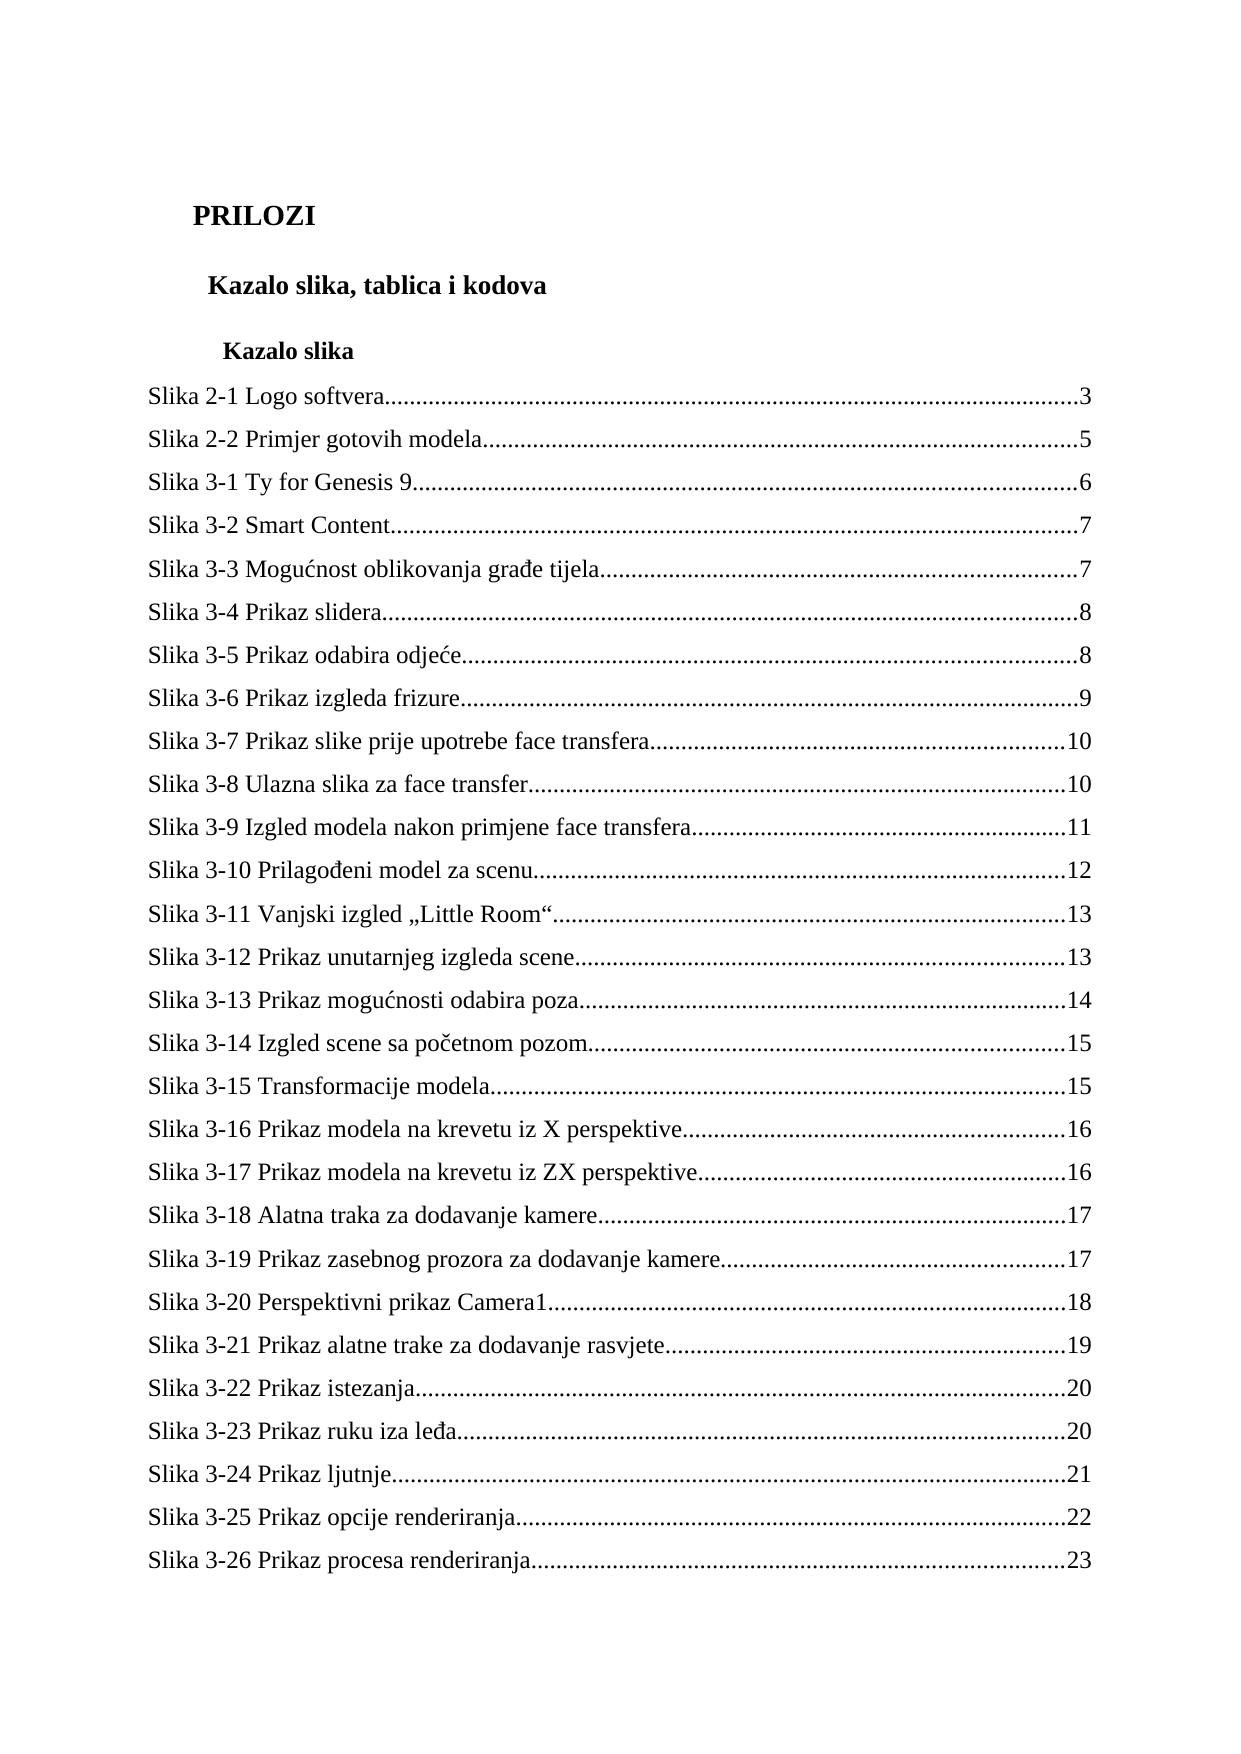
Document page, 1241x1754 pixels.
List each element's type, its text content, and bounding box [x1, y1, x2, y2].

text Slika 3-17 Prikaz modela na krevetu iz ZX perspektive 16 [148, 1157, 1093, 1186]
text Slika 3-6 Prikaz izgleda frizure 9 [148, 683, 1093, 712]
text Kazalo slika [223, 336, 1093, 365]
text Slika 3-4 Prikaz slidera 8 [148, 597, 1093, 626]
text Slika 3-18 Alatna traka za dodavanje kamere 17 [148, 1201, 1093, 1229]
text Slika 3-1 Ty for Genesis 9 6 [148, 467, 1093, 496]
text Slika 3-24 Prikaz ljutnje 21 [148, 1459, 1093, 1488]
text Slika 3-19 Prikaz zasebnog prozora za dodavanje kamere 17 [148, 1244, 1093, 1272]
text Kazalo slika, tablica i kodova [208, 269, 1093, 300]
text Slika 3-10 Prilagođeni model za scenu 12 [148, 856, 1093, 884]
text Slika 2-1 Logo softvera 3 [148, 381, 1093, 410]
text Slika 3-12 Prikaz unutarnjeg izgleda scene 13 [148, 942, 1093, 971]
text PRILOZI [193, 198, 1093, 231]
text Slika 3-7 Prikaz slike prije upotrebe face transfera 10 [148, 726, 1093, 755]
text Slika 3-23 Prikaz ruku iza leđa 20 [148, 1416, 1093, 1445]
text Slika 3-25 Prikaz opcije renderiranja 22 [148, 1502, 1093, 1531]
text Slika 3-2 Smart Content 7 [148, 511, 1093, 539]
text Slika 3-11 Vanjski izgled „Little Room“ 13 [148, 899, 1093, 927]
text Slika 3-22 Prikaz istezanja 20 [148, 1373, 1093, 1402]
text Slika 3-13 Prikaz mogućnosti odabira poza 14 [148, 985, 1093, 1014]
text Slika 3-20 Perspektivni prikaz Camera1 18 [148, 1287, 1093, 1316]
text Slika 3-14 Izgled scene sa početnom pozom 15 [148, 1028, 1093, 1057]
text Slika 3-8 Ulazna slika za face transfer 10 [148, 769, 1093, 798]
text Slika 3-15 Transformacije modela 15 [148, 1071, 1093, 1100]
text Slika 3-26 Prikaz procesa renderiranja 23 [148, 1546, 1093, 1574]
text Slika 3-21 Prikaz alatne trake za dodavanje rasvjete 19 [148, 1330, 1093, 1359]
text Slika 2-2 Primjer gotovih modela 5 [148, 424, 1093, 453]
text Slika 3-9 Izgled modela nakon primjene face transfera 11 [148, 812, 1093, 841]
text Slika 3-16 Prikaz modela na krevetu iz X perspektive 16 [148, 1114, 1093, 1143]
text Slika 3-5 Prikaz odabira odjeće 8 [148, 640, 1093, 669]
text Slika 3-3 Mogućnost oblikovanja građe tijela 7 [148, 554, 1093, 582]
